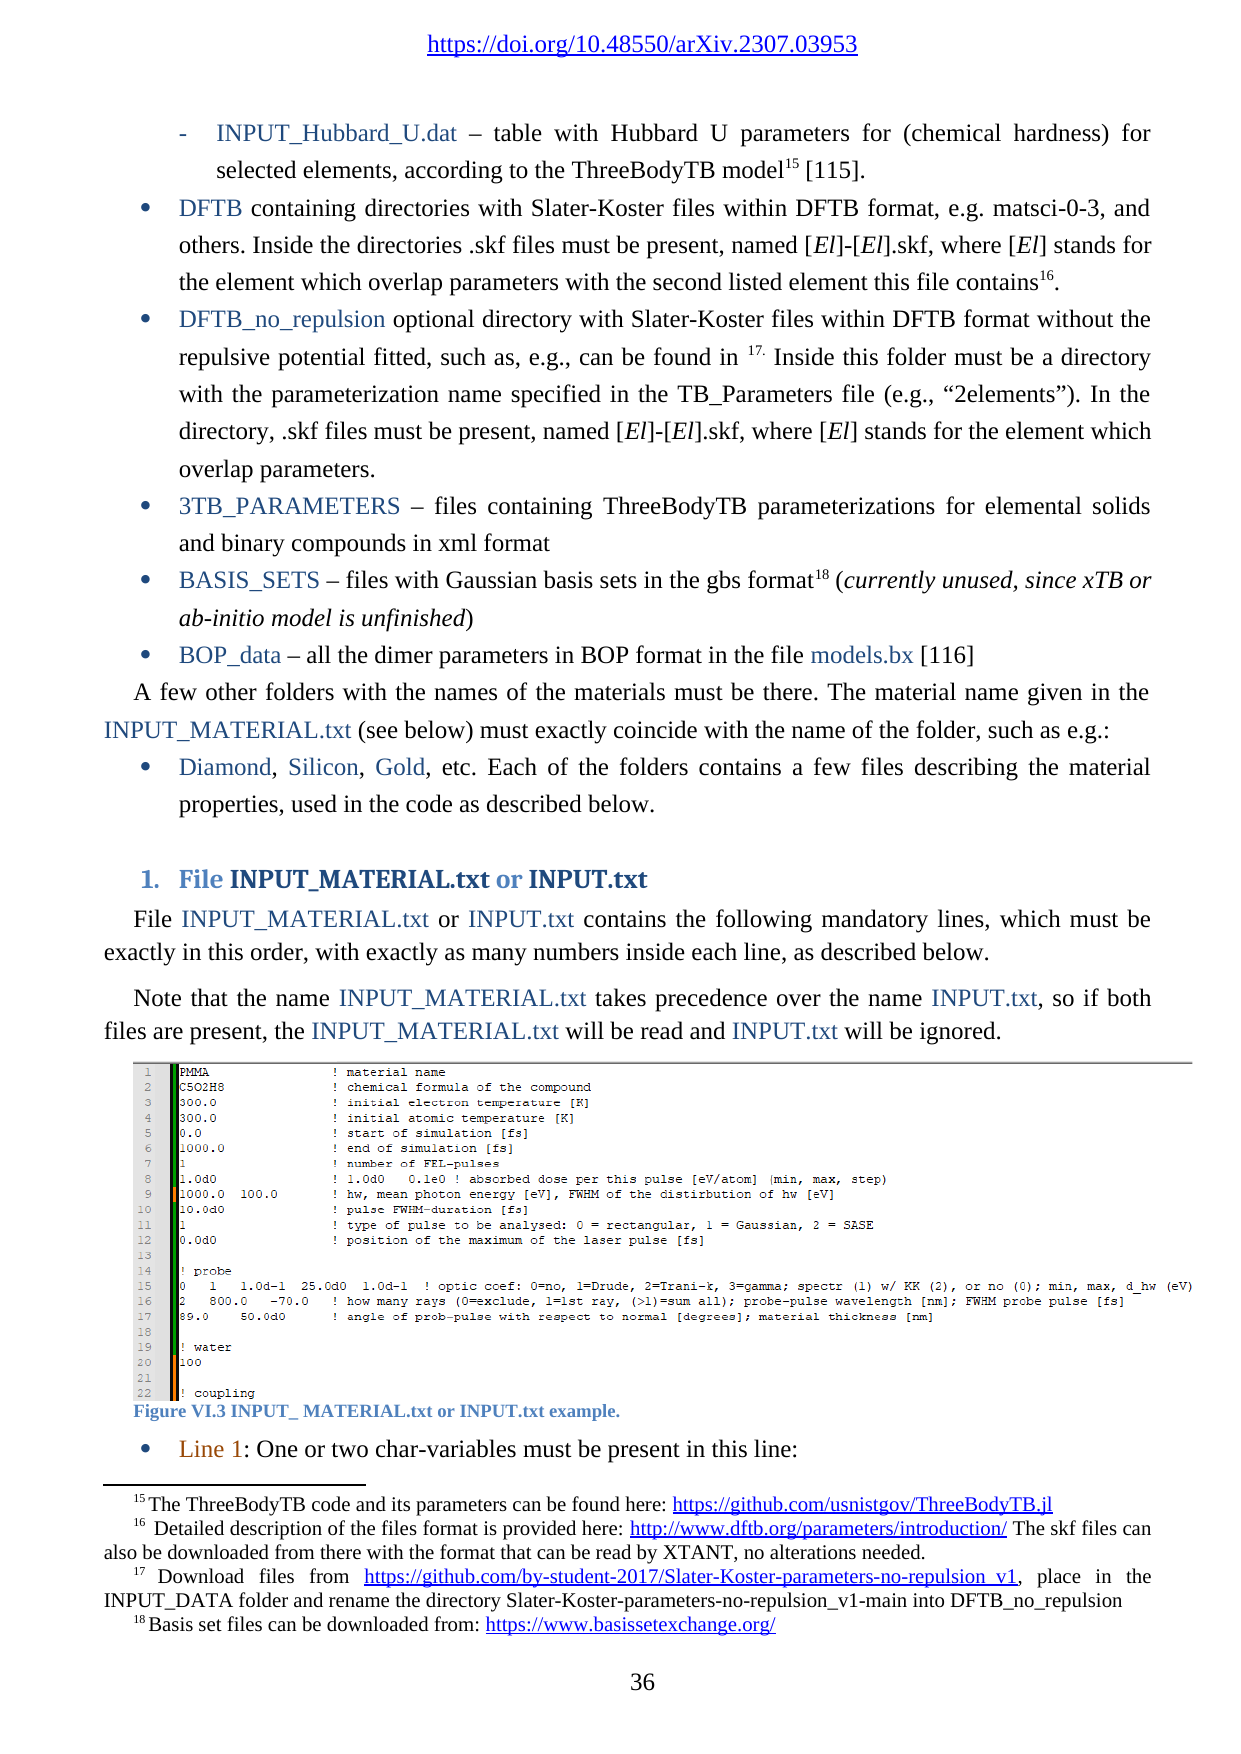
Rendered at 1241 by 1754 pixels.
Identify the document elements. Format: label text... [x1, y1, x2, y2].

list BASIS_SETS – files with Gaussian basis sets in the gbs format (currently unused, since xTB or ab-initio model is unfinished) [141, 566, 1152, 632]
list BOP_data – all the dimer parameters in BOP format in the file models.bx [116] [141, 640, 1152, 669]
list DFTB_no_repulsion optional directory with Slater-Koster files within DFTB format without the repulsive potential fitted, such as, e.g., can be found in . Inside this folder must be a directory with the parameterization name specified in the TB_Parameters file (e.g., “2elements”). In the directory, .skf files must be present, named [El]-[El].skf, where [El] stands for the element which overlap parameters. [141, 304, 1152, 482]
subtitle File INPUT_MATERIAL.txt or INPUT.txt [141, 864, 1152, 895]
text A few other folders with the names of the materials must be there. The material name given in the INPUT_MATERIAL.txt (see below) must exactly coincide with the name of the folder, such as e.g.: [103, 677, 1152, 743]
list Diamond, Silicon, Gold, etc. Each of the folders contains a few files describing the material properties, used in the code as described below. [141, 752, 1152, 818]
text File INPUT_MATERIAL.txt or INPUT.txt contains the following mandatory lines, which must be exactly in this order, with exactly as many numbers inside each line, as described below. [103, 904, 1152, 966]
text Note that the name INPUT_MATERIAL.txt takes precedence over the name INPUT.txt, so if both files are present, the INPUT_MATERIAL.txt will be read and INPUT.txt will be ignored. [103, 983, 1152, 1045]
list Line 1: One or two char-variables must be present in this line: [141, 1434, 1152, 1463]
list 3TB_PARAMETERS – files containing ThreeBodyTB parameterizations for elemental solids and binary compounds in xml format [141, 491, 1152, 557]
list INPUT_Hubbard_U.dat – table with Hubbard U parameters for (chemical hardness) for selected elements, according to the ThreeBodyTB model [115]. [178, 118, 1152, 184]
picture [133, 1061, 1193, 1401]
list DFTB containing directories with Slater-Koster files within DFTB format, e.g. matsci-0-3, and others. Inside the directories .skf files must be present, named [El]-[El].skf, where [El] stands for the element which overlap parameters with the second listed element this file contains. [141, 193, 1152, 296]
